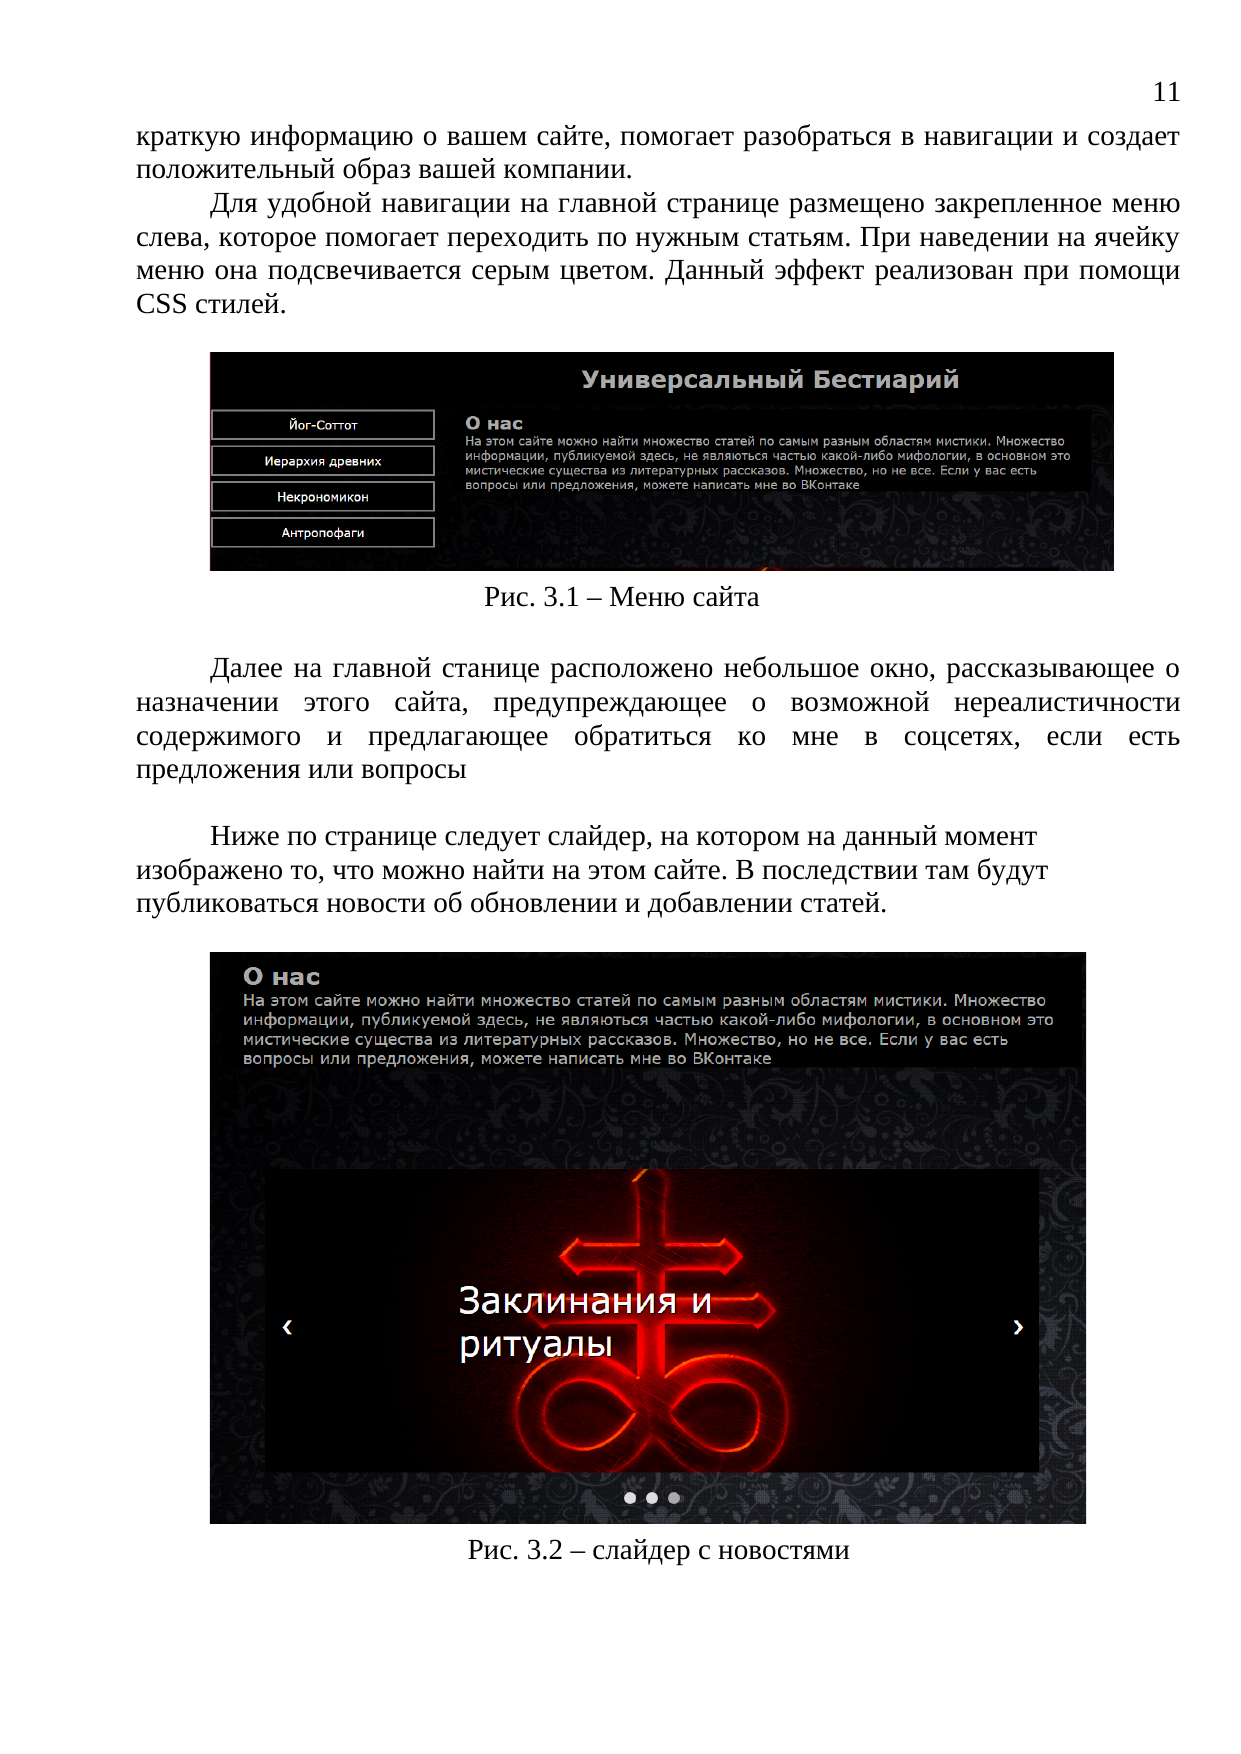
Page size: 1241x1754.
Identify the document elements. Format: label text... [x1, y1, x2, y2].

text Рис. 3.1 – Меню сайта [484, 579, 1181, 613]
picture [209, 952, 1087, 1524]
text Для удобной навигации на главной странице размещено закрепленное меню слева, которое помогает переходить по нужным статьям. При наведении на ячейку меню она подсвечивается серым цветом. Данный эффект реализован при помощи CSS стилей. [136, 185, 1181, 319]
text Далее на главной станице расположено небольшое окно, рассказывающее о назначении этого сайта, предупреждающее о возможной нереалистичности содержимого и предлагающее обратиться ко мне в соцсетях, если есть предложения или вопросы [136, 651, 1181, 785]
text Рис. 3.2 – слайдер с новостями [136, 1532, 1181, 1566]
text Ниже по странице следует слайдер, на котором на данный момент изображено то, что можно найти на этом сайте. В последствии там будут публиковаться новости об обновлении и добавлении статей. [136, 818, 1181, 919]
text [136, 118, 1181, 185]
picture [209, 352, 1114, 571]
